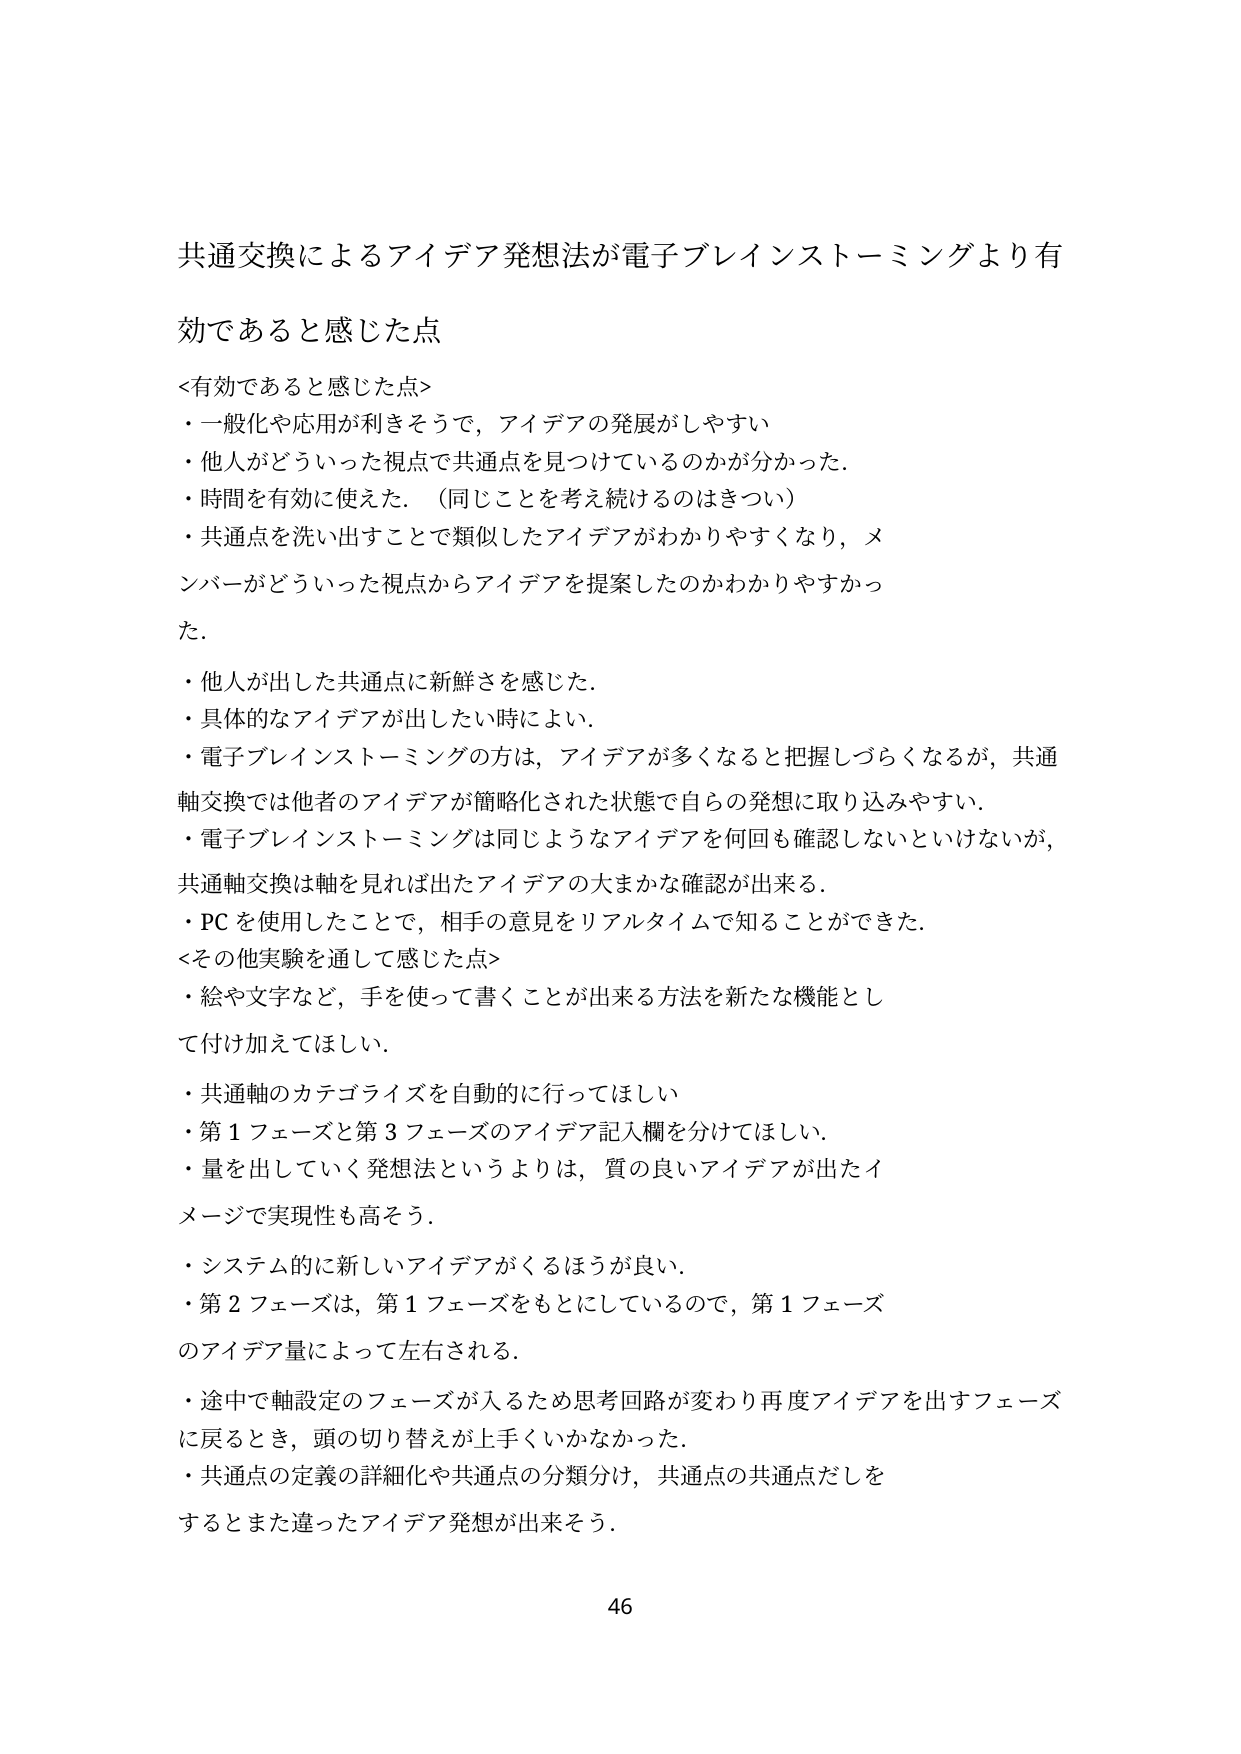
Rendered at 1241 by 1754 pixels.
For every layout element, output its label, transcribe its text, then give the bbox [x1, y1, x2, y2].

text ・絵や文字など，手を使って書くことが出来る方法を新たな機能として付け加えてほしい． [177, 977, 886, 1061]
text ・電子ブレインストーミングの方は，アイデアが多くなると把握しづらくなるが，共通 [177, 736, 1063, 774]
text ・時間を有効に使えた．（同じことを考え続けるのはきつい） [177, 479, 1063, 517]
text <有効であると感じた点> [177, 367, 1063, 404]
text ・システム的に新しいアイデアがくるほうが良い． [177, 1246, 1063, 1283]
text 軸交換では他者のアイデアが簡略化された状態で自らの発想に取り込みやすい． [177, 782, 1063, 819]
text ・PC を使用したことで，相手の意見をリアルタイムで知ることができた． [177, 902, 1063, 939]
text ・他人が出した共通点に新鮮さを感じた． [177, 661, 1063, 699]
text ・具体的なアイデアが出したい時によい． [177, 699, 1063, 736]
text 共通交換によるアイデア発想法が電子ブレインストーミングより有効であると感じた点 [177, 217, 1063, 367]
text ・第 2 フェーズは，第 1 フェーズをもとにしているので，第 1 フェーズのアイデア量によって左右される． [177, 1283, 886, 1368]
text ・共通点を洗い出すことで類似したアイデアがわかりやすくなり，メンバーがどういった視点からアイデアを提案したのかわかりやすかった． [177, 517, 886, 649]
text ・共通点の定義の詳細化や共通点の分類分け，共通点の共通点だしをするとまた違ったアイデア発想が出来そう． [177, 1456, 886, 1541]
text ・共通軸のカテゴライズを自動的に行ってほしい [177, 1074, 1063, 1111]
text ・他人がどういった視点で共通点を見つけているのかが分かった． [177, 442, 1063, 479]
text ・量を出していく発想法というよりは，質の良いアイデアが出たイメージで実現性も高そう． [177, 1149, 886, 1233]
text ・一般化や応用が利きそうで，アイデアの発展がしやすい [177, 404, 1063, 442]
text ・電子ブレインストーミングは同じようなアイデアを何回も確認しないといけないが， [177, 819, 1063, 857]
text 共通軸交換は軸を見れば出たアイデアの大まかな確認が出来る． [177, 864, 1063, 902]
text <その他実験を通して感じた点> [177, 939, 1063, 977]
text ・途中で軸設定のフェーズが入るため思考回路が変わり再度アイデアを出すフェーズに戻るとき，頭の切り替えが上手くいかなかった． [177, 1381, 1063, 1456]
text ・第 1 フェーズと第 3 フェーズのアイデア記入欄を分けてほしい． [177, 1111, 1063, 1149]
